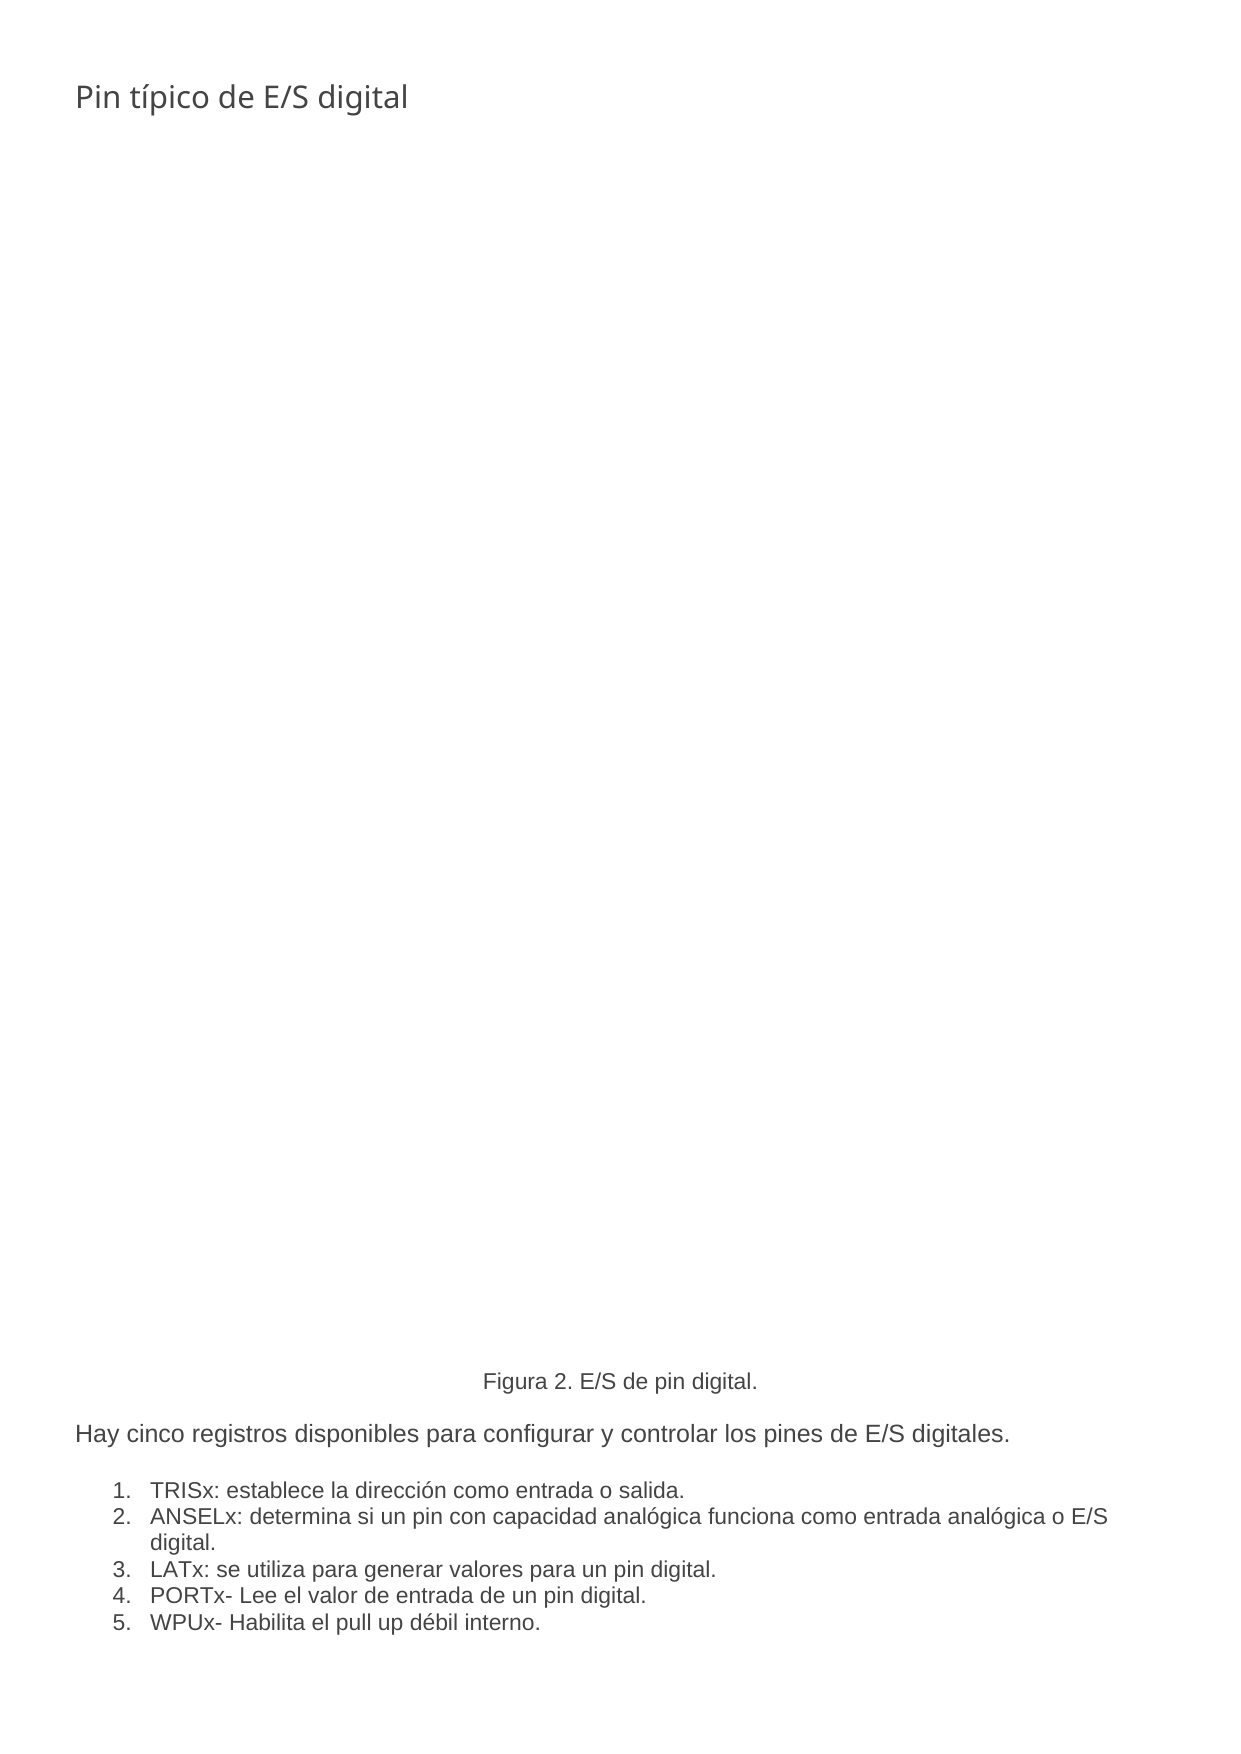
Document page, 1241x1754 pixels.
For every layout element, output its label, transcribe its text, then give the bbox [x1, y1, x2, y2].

list ANSELx: determina si un pin con capacidad analógica funciona como entrada analógica o E/S digital. [112, 1503, 1165, 1556]
list PORTx- Lee el valor de entrada de un pin digital. [112, 1582, 1165, 1608]
text Hay cinco registros disponibles para configurar y controlar los pines de E/S digitales. [75, 1419, 1165, 1447]
subtitle Pin típico de E/S digital [75, 75, 1165, 118]
text Figura 2. E/S de pin digital. [75, 1368, 1165, 1394]
list LATx: se utiliza para generar valores para un pin digital. [112, 1556, 1165, 1582]
list WPUx- Habilita el pull up débil interno. [112, 1608, 1165, 1635]
list TRISx: establece la dirección como entrada o salida. [112, 1477, 1165, 1503]
